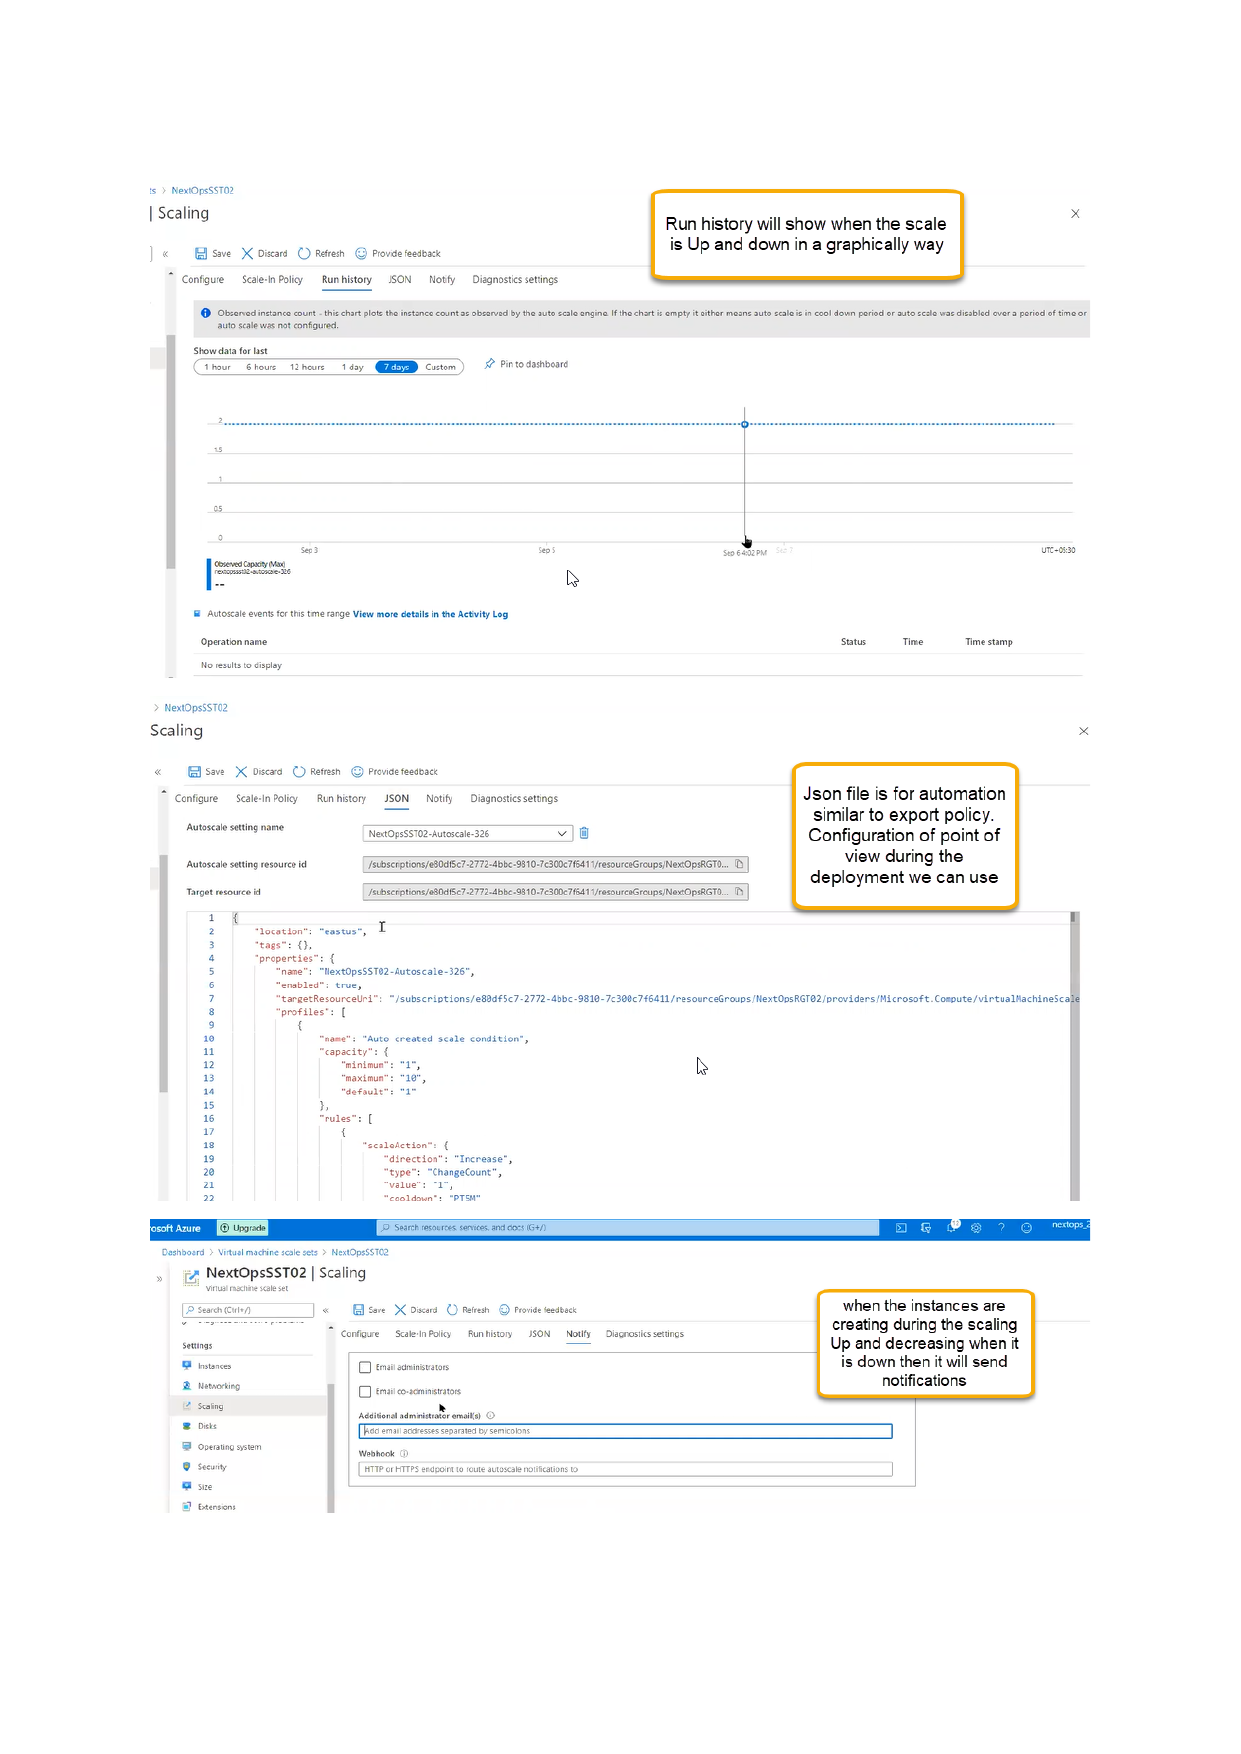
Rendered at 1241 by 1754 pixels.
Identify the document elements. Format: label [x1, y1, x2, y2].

picture [150, 696, 1091, 1201]
picture [150, 180, 1091, 678]
picture [150, 1219, 1091, 1513]
